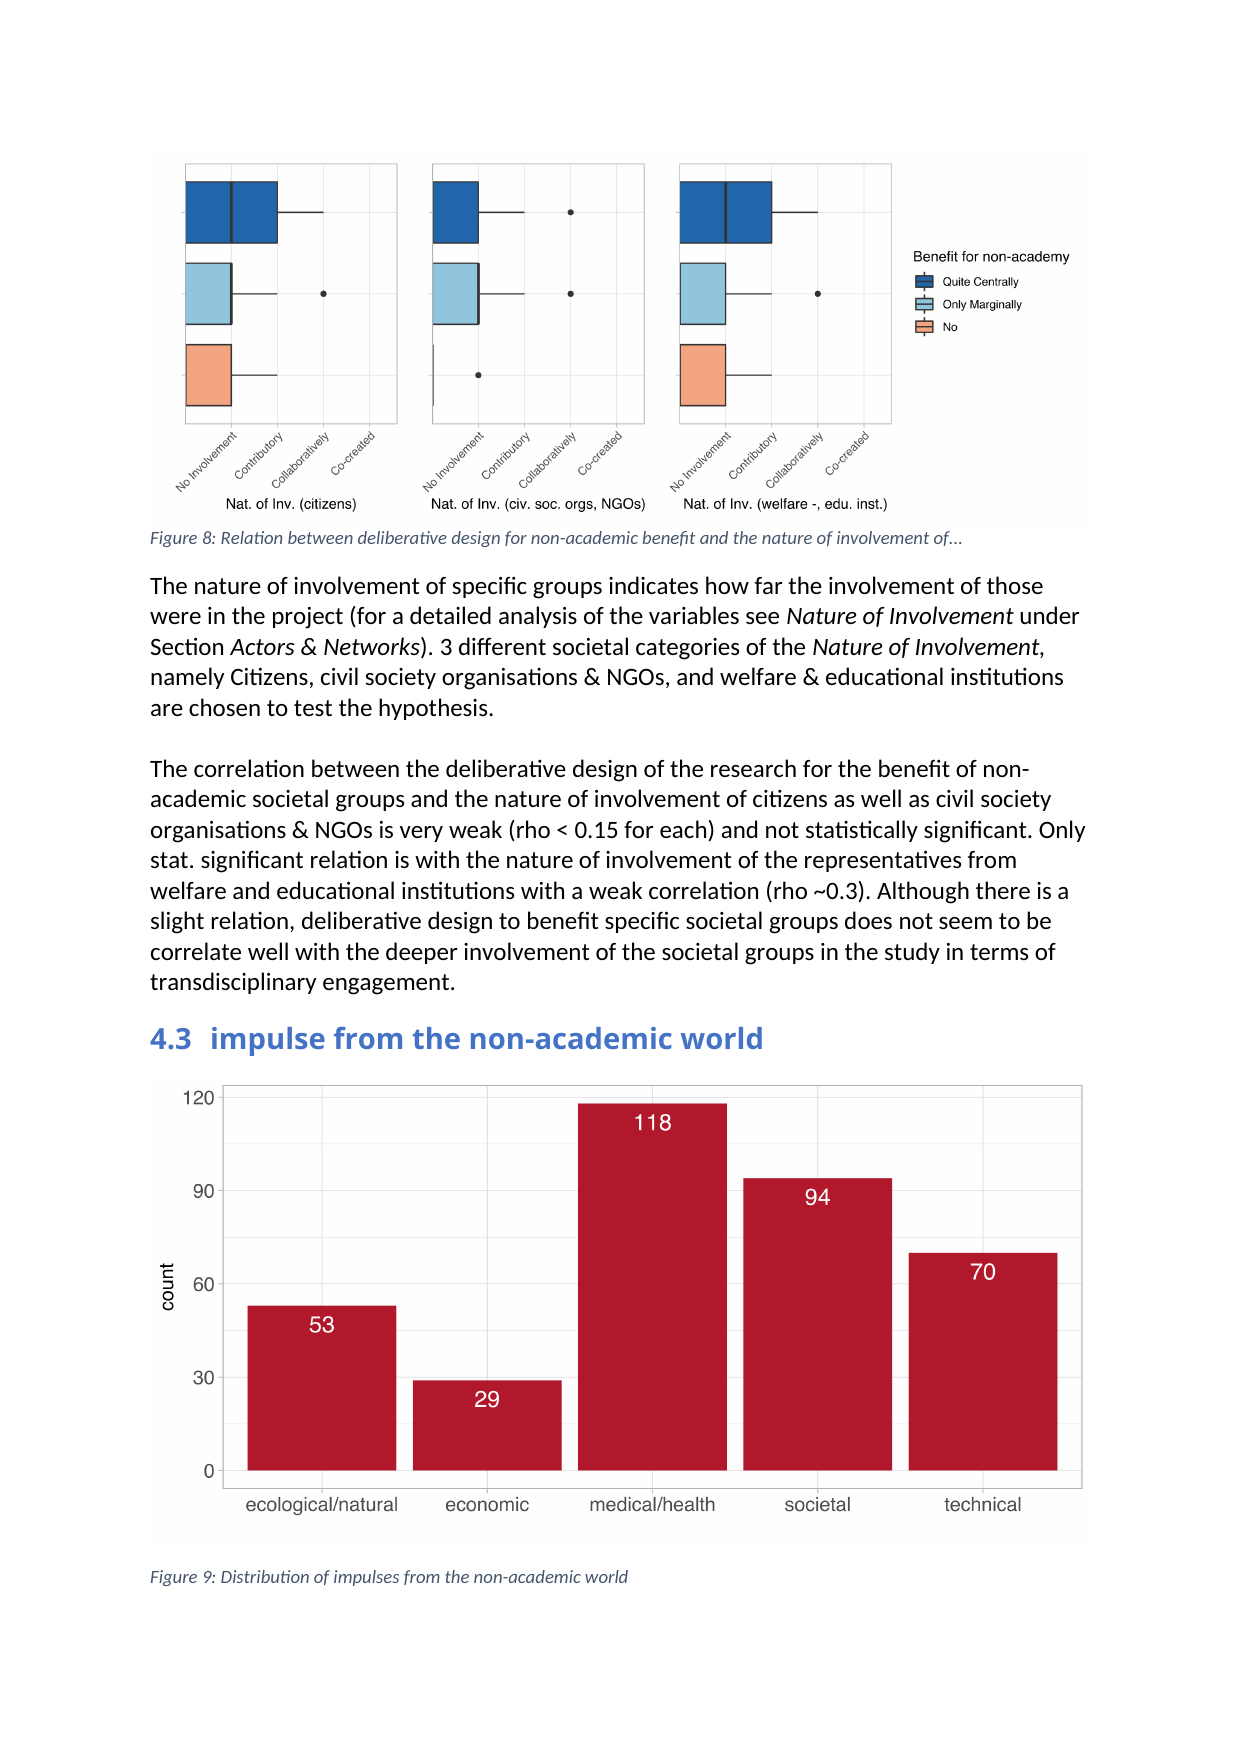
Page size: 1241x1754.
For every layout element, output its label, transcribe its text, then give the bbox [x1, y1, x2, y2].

text The nature of involvement of specific groups indicates how far the involvement of those were in the project (for a detailed analysis of the variables see Nature of Involvement under Section Actors & Networks). 3 different societal categories of the Nature of Involvement, namely Citizens, civil society organisations & NGOs, and welfare & educational institutions are chosen to test the hypothesis. [150, 570, 1090, 722]
picture [150, 150, 1091, 526]
text Figure 8: Relation between deliberative design for non-academic benefit and the nature of involvement of... [150, 526, 1090, 549]
text Figure 9: Distribution of impulses from the non-academic world [150, 1565, 1090, 1588]
subtitle impulse from the non-academic world [150, 1018, 1090, 1058]
picture [150, 1076, 1091, 1547]
text The correlation between the deliberative design of the research for the benefit of non-academic societal groups and the nature of involvement of citizens as well as civil society organisations & NGOs is very weak (rho < 0.15 for each) and not statistically significant. Only stat. significant relation is with the nature of involvement of the representatives from welfare and educational institutions with a weak correlation (rho ~0.3). Although there is a slight relation, deliberative design to benefit specific societal groups does not seem to be correlate well with the deeper involvement of the societal groups in the study in terms of transdisciplinary engagement. [150, 753, 1090, 997]
